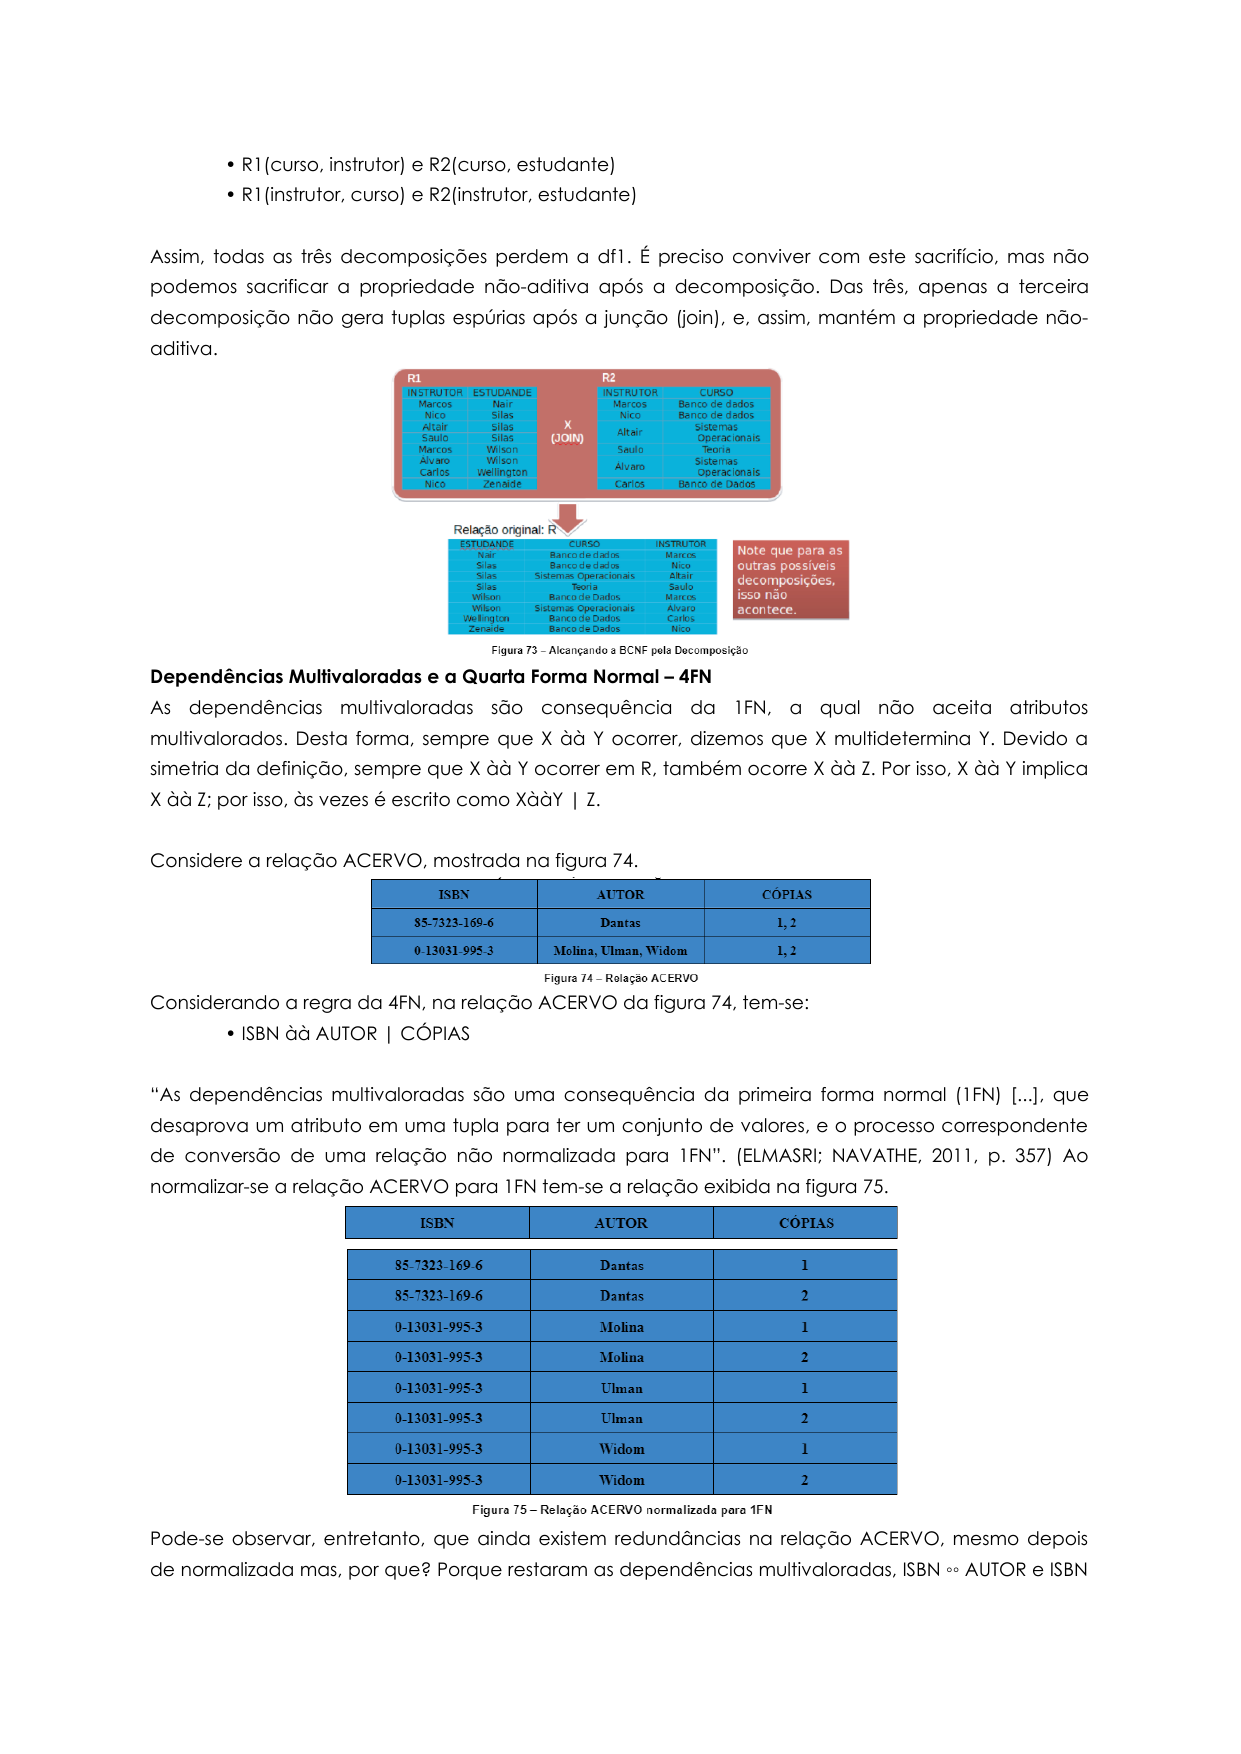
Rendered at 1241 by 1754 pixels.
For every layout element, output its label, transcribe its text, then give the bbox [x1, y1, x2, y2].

text • R1(curso, instrutor) e R2(curso, estudante) [150, 150, 1090, 177]
text Assim, todas as três decomposições perdem a df1. É preciso conviver com este sacrifício, mas não podemos sacrificar a propriedade não-aditiva após a decomposição. Das três, apenas a terceira decomposição não gera tuplas espúrias após a junção (join), e, assim, mantém a propriedade não-aditiva. [150, 242, 1090, 361]
picture [388, 365, 852, 659]
picture [342, 1203, 898, 1243]
text • R1(instrutor, curso) e R2(instrutor, estudante) [150, 181, 1090, 207]
picture [368, 877, 873, 985]
text Considere a relação ACERVO, mostrada na figura 74. [150, 847, 1090, 873]
text As dependências multivaloradas são consequência da 1FN, a qual não aceita atributos multivalorados. Desta forma, sempre que X àà Y ocorrer, dizemos que X multidetermina Y. Devido a simetria da definição, sempre que X àà Y ocorrer em R, também ocorre X àà Z. Por isso, X àà Y implica X àà Z; por isso, às vezes é escrito como XààY | Z. [150, 693, 1090, 812]
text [150, 1524, 1090, 1582]
picture [342, 1246, 898, 1521]
text Considerando a regra da 4FN, na relação ACERVO da figura 74, tem-se: [150, 988, 1090, 1015]
text Dependências Multivaloradas e a Quarta Forma Normal – 4FN [150, 662, 1090, 689]
text • ISBN àà AUTOR | CÓPIAS [150, 1019, 1090, 1046]
text “As dependências multivaloradas são uma consequência da primeira forma normal (1FN) [...], que desaprova um atributo em uma tupla para ter um conjunto de valores, e o processo correspondente de conversão de uma relação não normalizada para 1FN”. (ELMASRI; NAVATHE, 2011, p. 357) Ao normalizar-se a relação ACERVO para 1FN tem-se a relação exibida na figura 75. [150, 1080, 1090, 1199]
